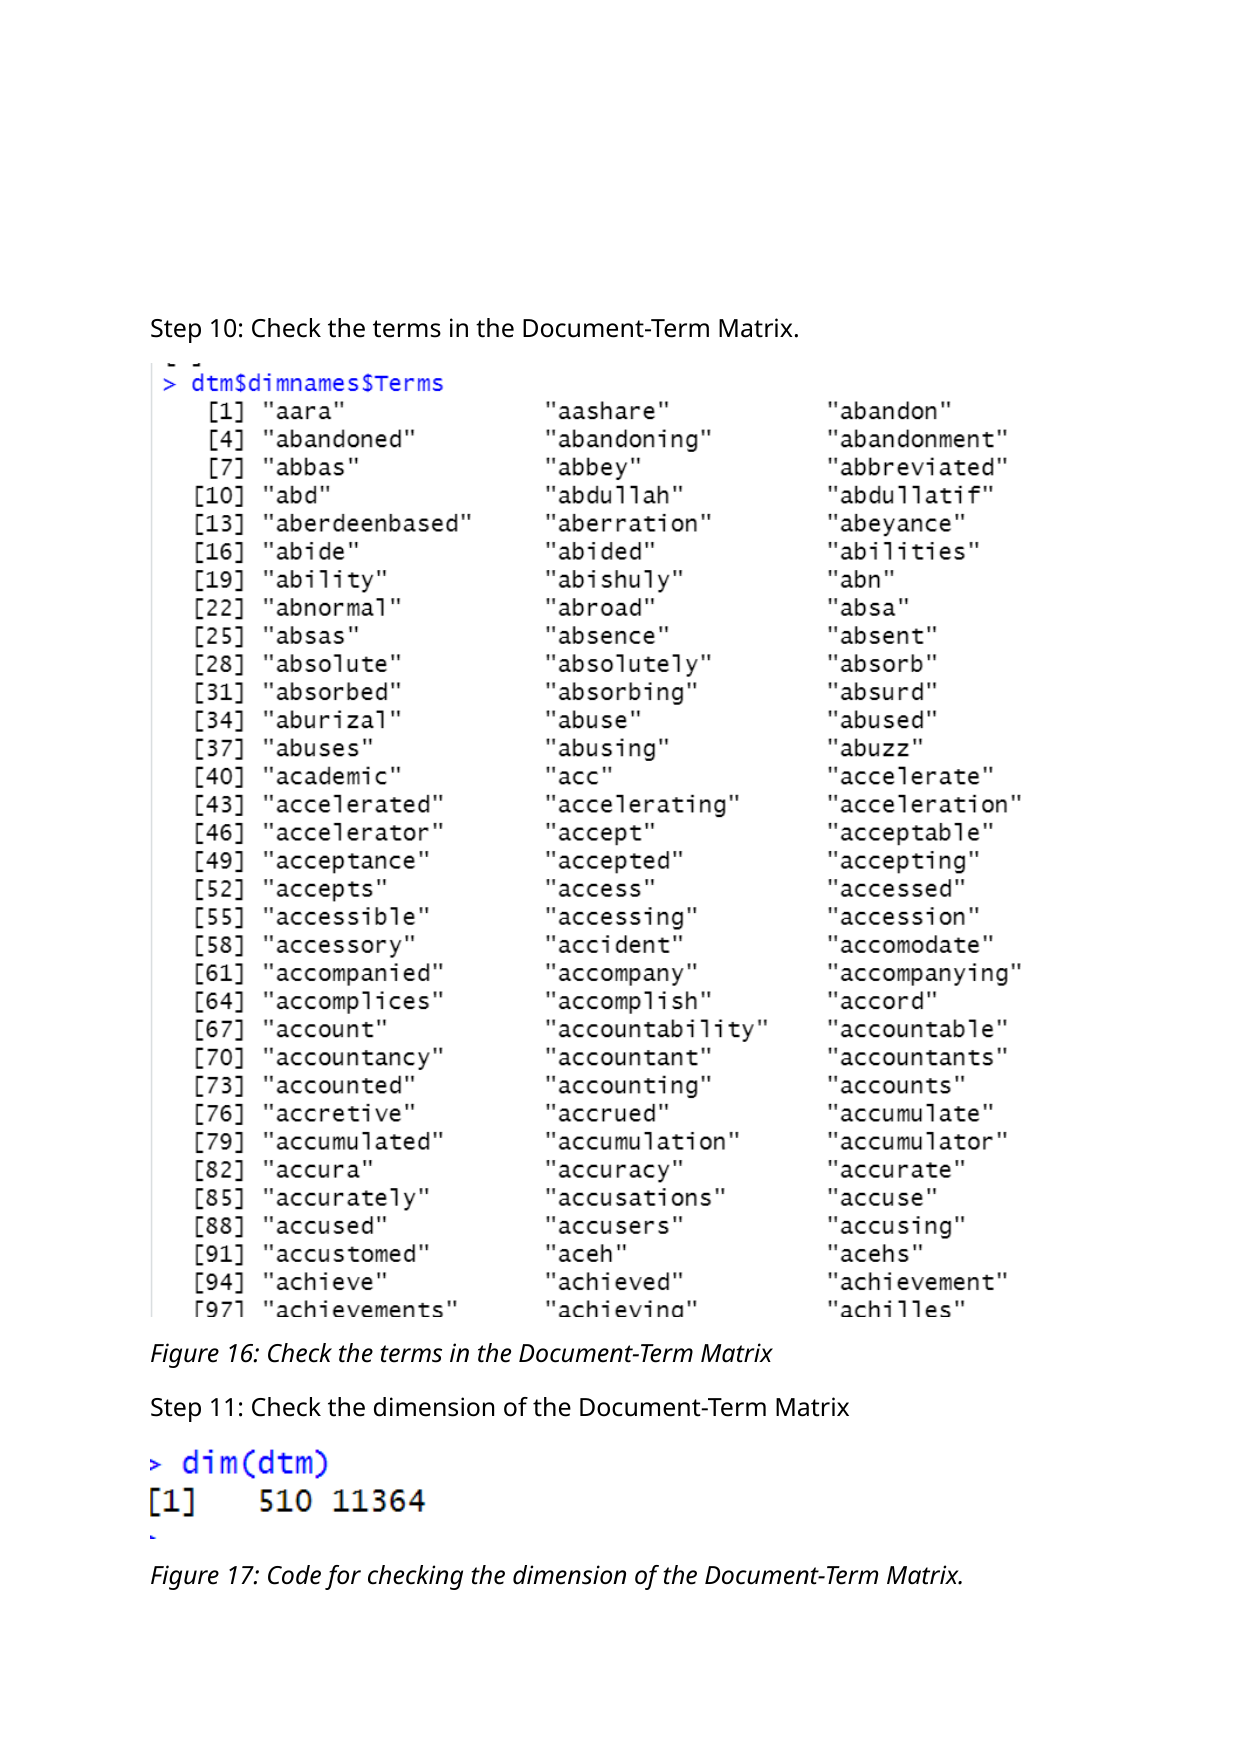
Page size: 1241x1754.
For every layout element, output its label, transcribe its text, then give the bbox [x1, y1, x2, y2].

text Step 11: Check the dimension of the Document-Term Matrix [150, 1389, 1090, 1424]
text Figure 17: Code for checking the dimension of the Document-Term Matrix. [150, 1558, 1090, 1592]
picture [150, 363, 1091, 1317]
text Figure 16: Check the terms in the Document-Term Matrix [150, 1336, 1090, 1370]
text Step 10: Check the terms in the Document-Term Matrix. [150, 310, 1090, 344]
picture [150, 1443, 441, 1539]
